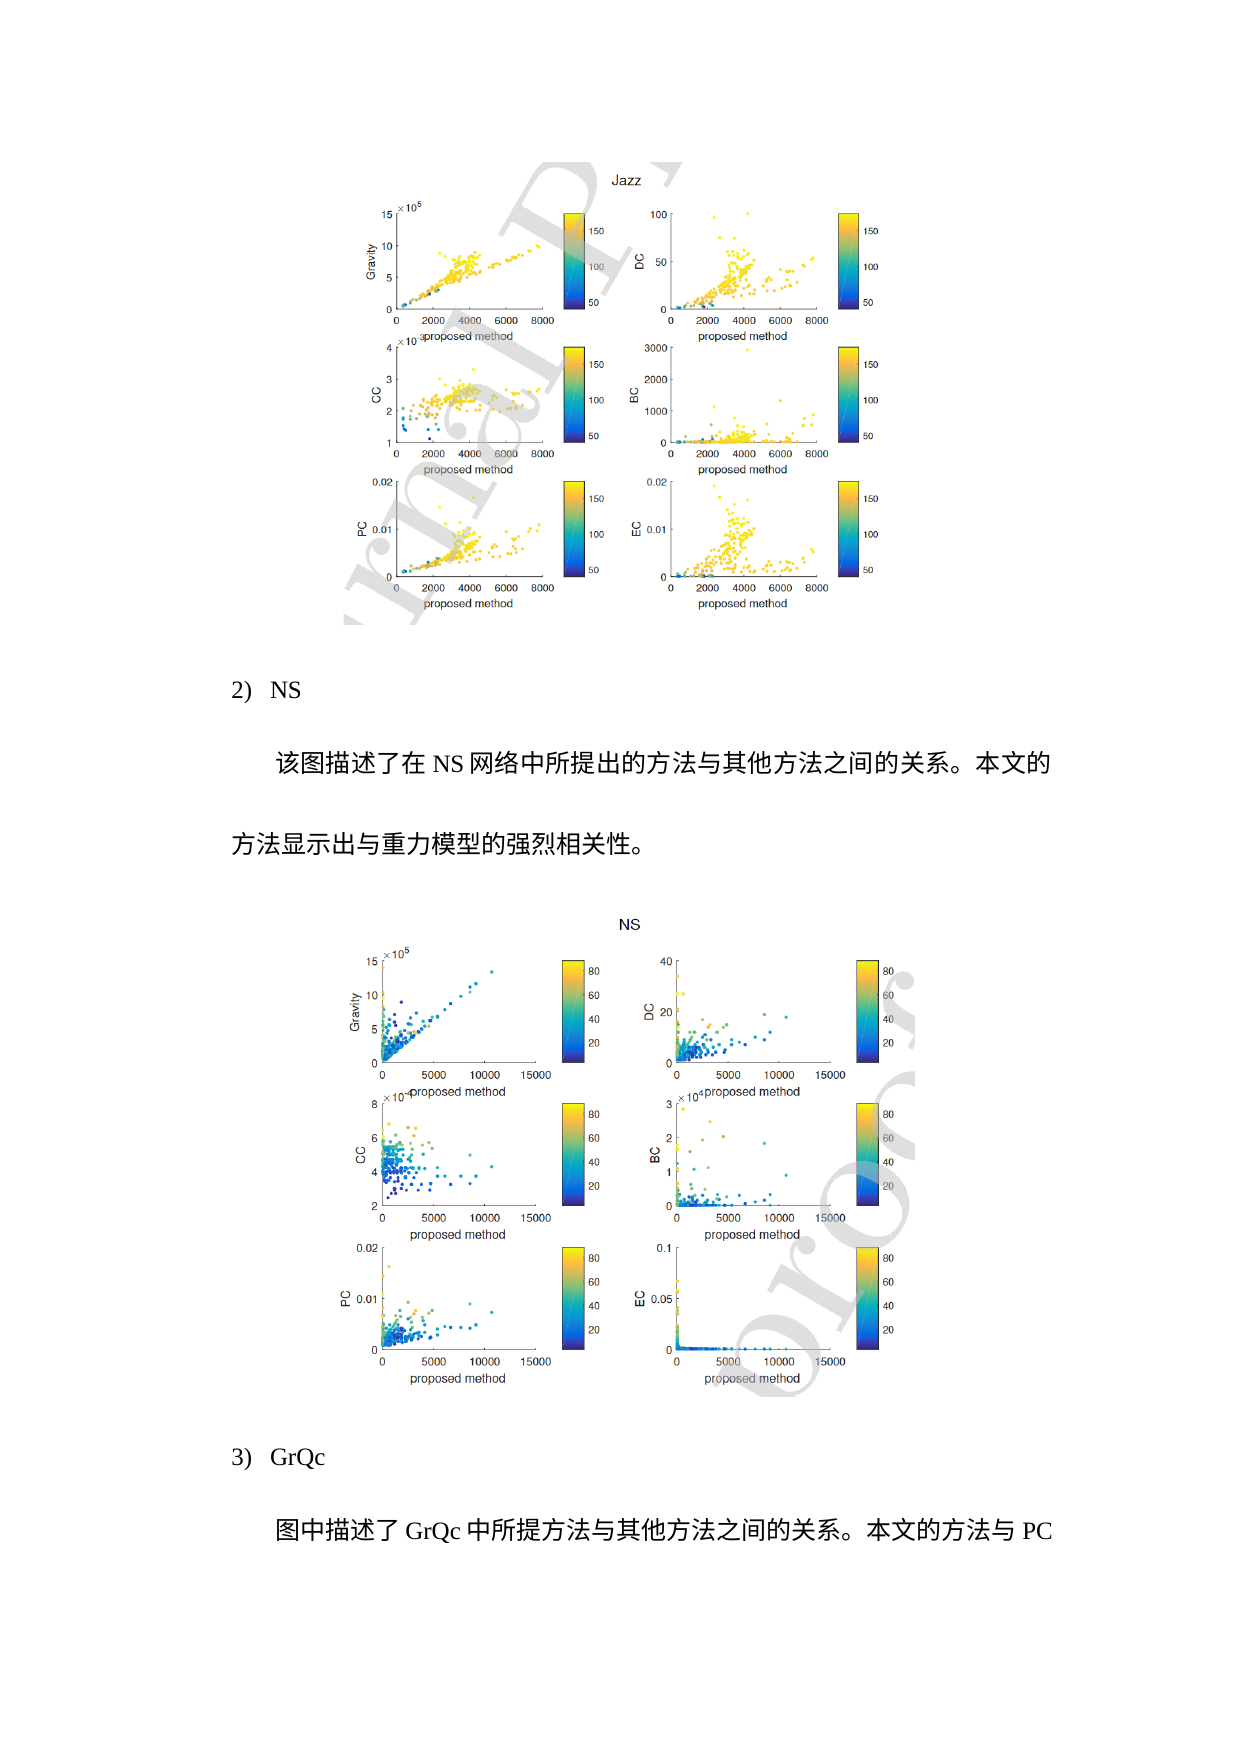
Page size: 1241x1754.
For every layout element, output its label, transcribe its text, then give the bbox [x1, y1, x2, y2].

picture [325, 896, 915, 1397]
text 该图描述了在NS网络中所提出的方法与其他方法之间的关系。本文的方法显示出与重力模型的强烈相关性。 [231, 729, 1053, 875]
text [231, 1496, 1053, 1561]
list NS [231, 673, 1053, 705]
list GrQc [231, 1440, 1053, 1473]
picture [343, 162, 897, 625]
